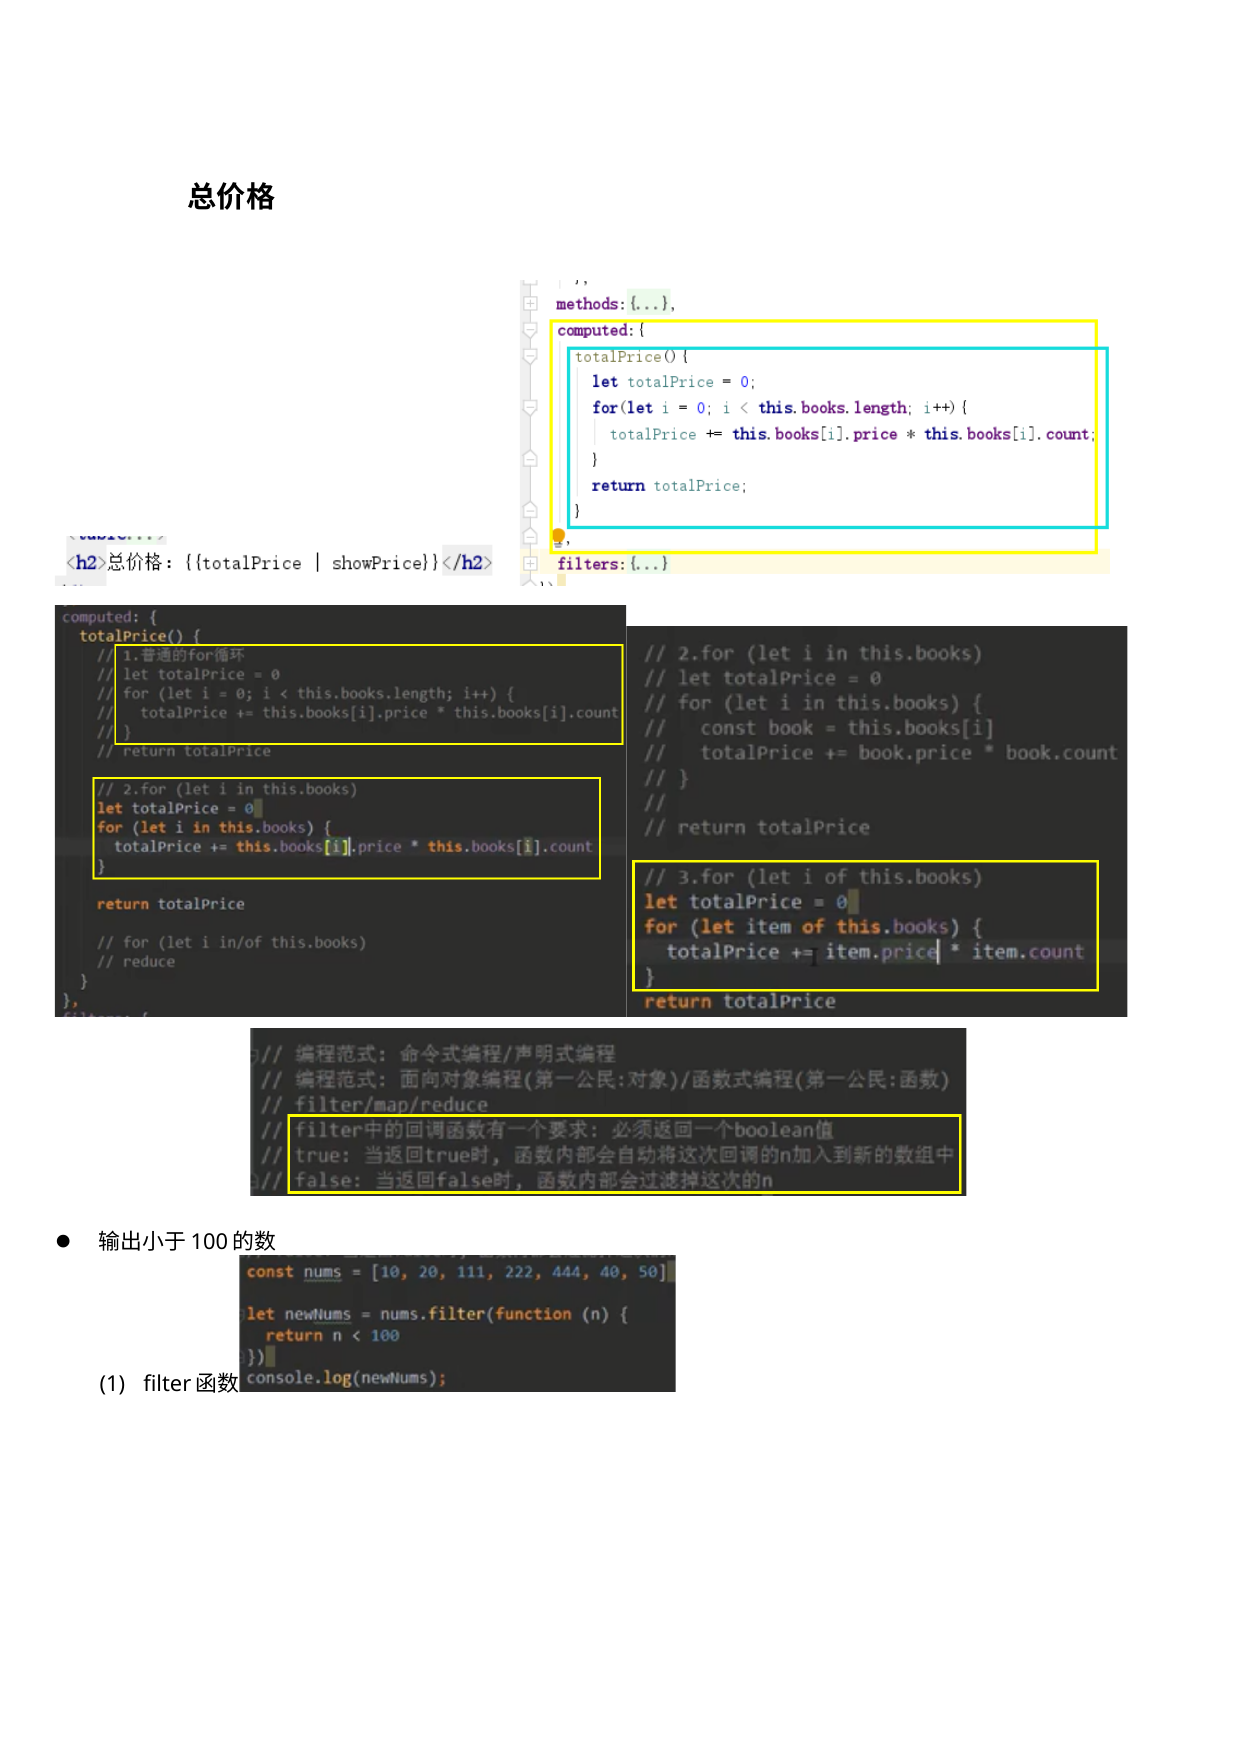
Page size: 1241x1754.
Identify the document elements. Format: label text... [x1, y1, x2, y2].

picture [54, 280, 1110, 586]
picture [250, 1028, 967, 1196]
list 输出小于100的数 [55, 1223, 1162, 1256]
picture [54, 605, 1128, 1017]
subtitle 总价格 [187, 162, 1053, 227]
picture [239, 1255, 676, 1392]
